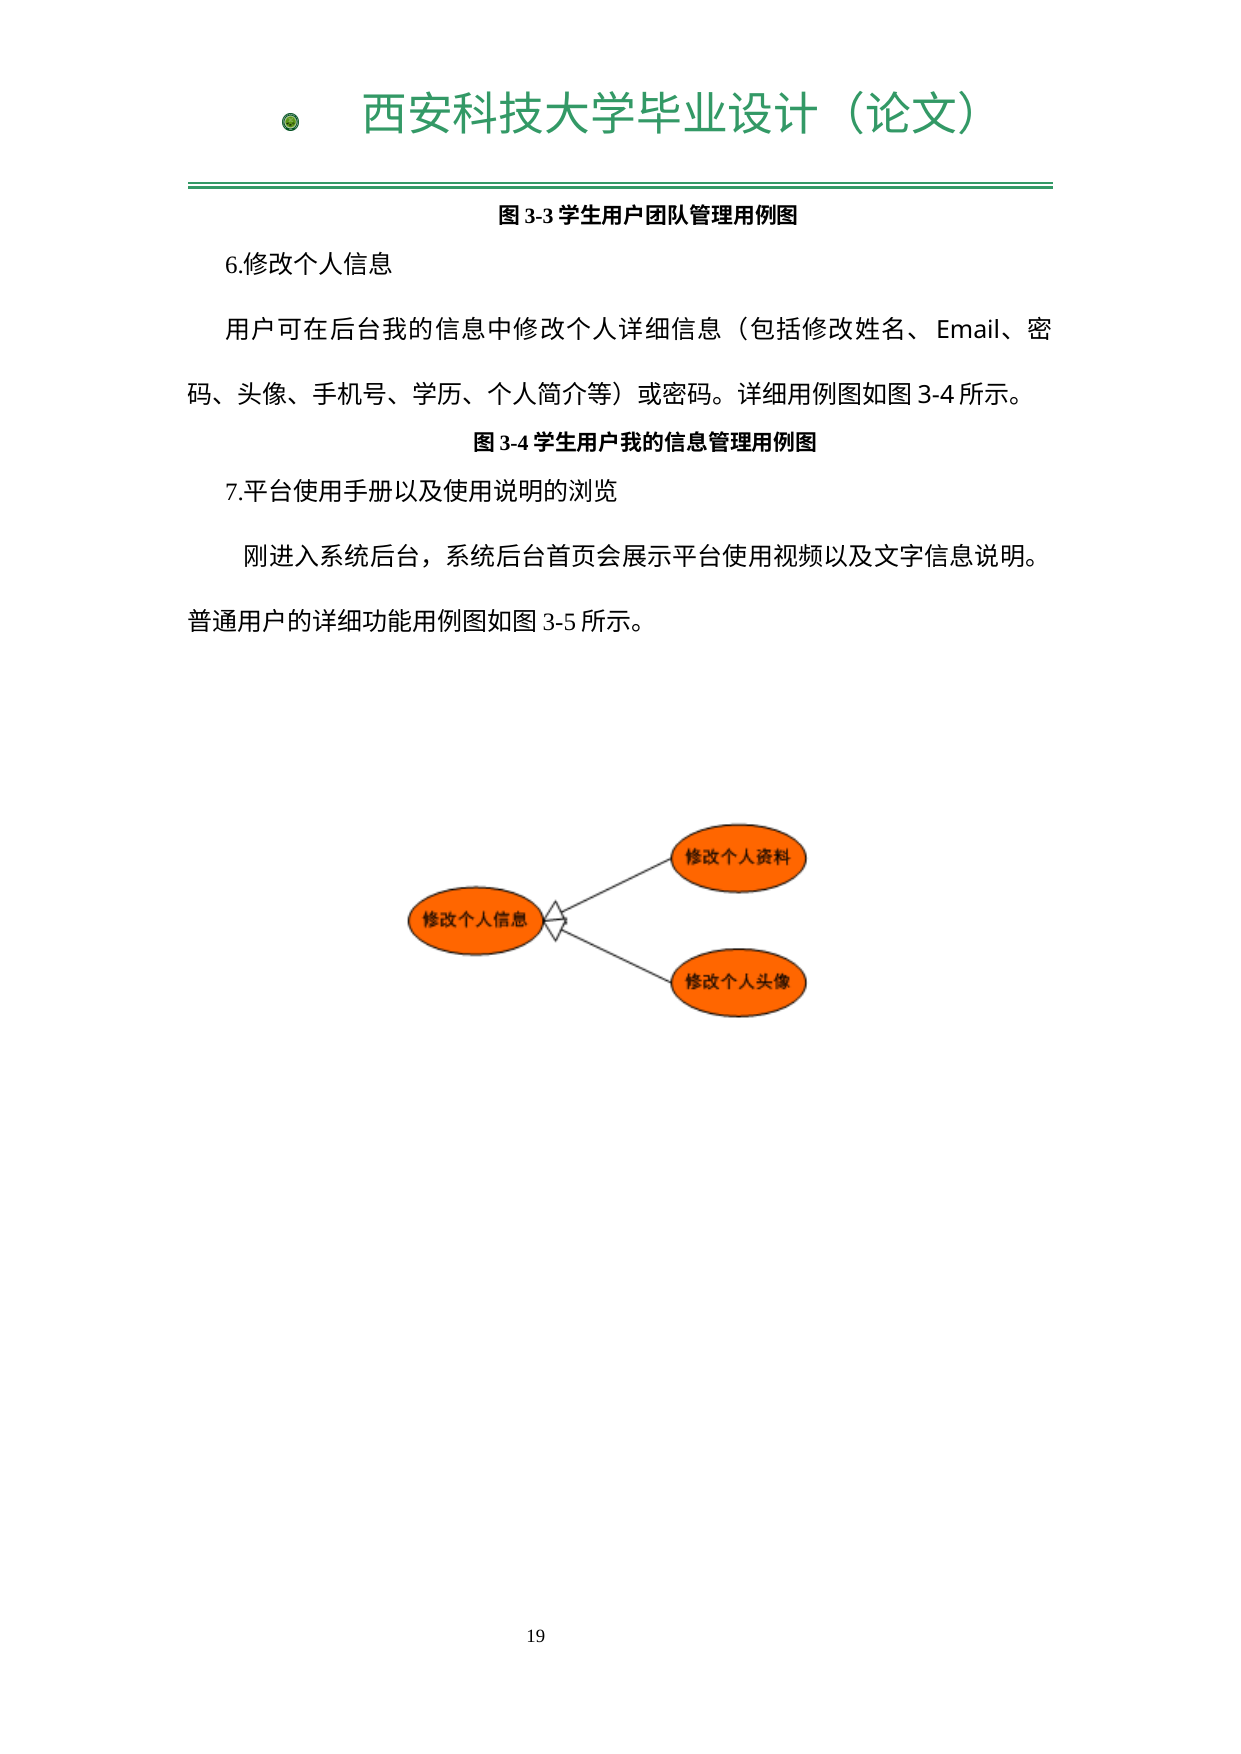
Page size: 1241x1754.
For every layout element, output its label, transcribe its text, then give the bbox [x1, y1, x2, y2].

text 图3-4学生用户我的信息管理用例图 [187, 425, 1053, 457]
text 刚进入系统后台，系统后台首页会展示平台使用视频以及文字信息说明。普通用户的详细功能用例图如图3-5所示。 [187, 522, 1053, 652]
text 图3-3学生用户团队管理用例图 [187, 197, 1053, 230]
picture [282, 113, 299, 131]
text 用户可在后台我的信息中修改个人详细信息（包括修改姓名、Email、密码、头像、手机号、学历、个人简介等）或密码。详细用例图如图3-4所示。 [187, 295, 1053, 425]
list 7.平台使用手册以及使用说明的浏览 [187, 457, 1053, 522]
list 6.修改个人信息 [187, 230, 1053, 295]
picture [236, 821, 1018, 1024]
